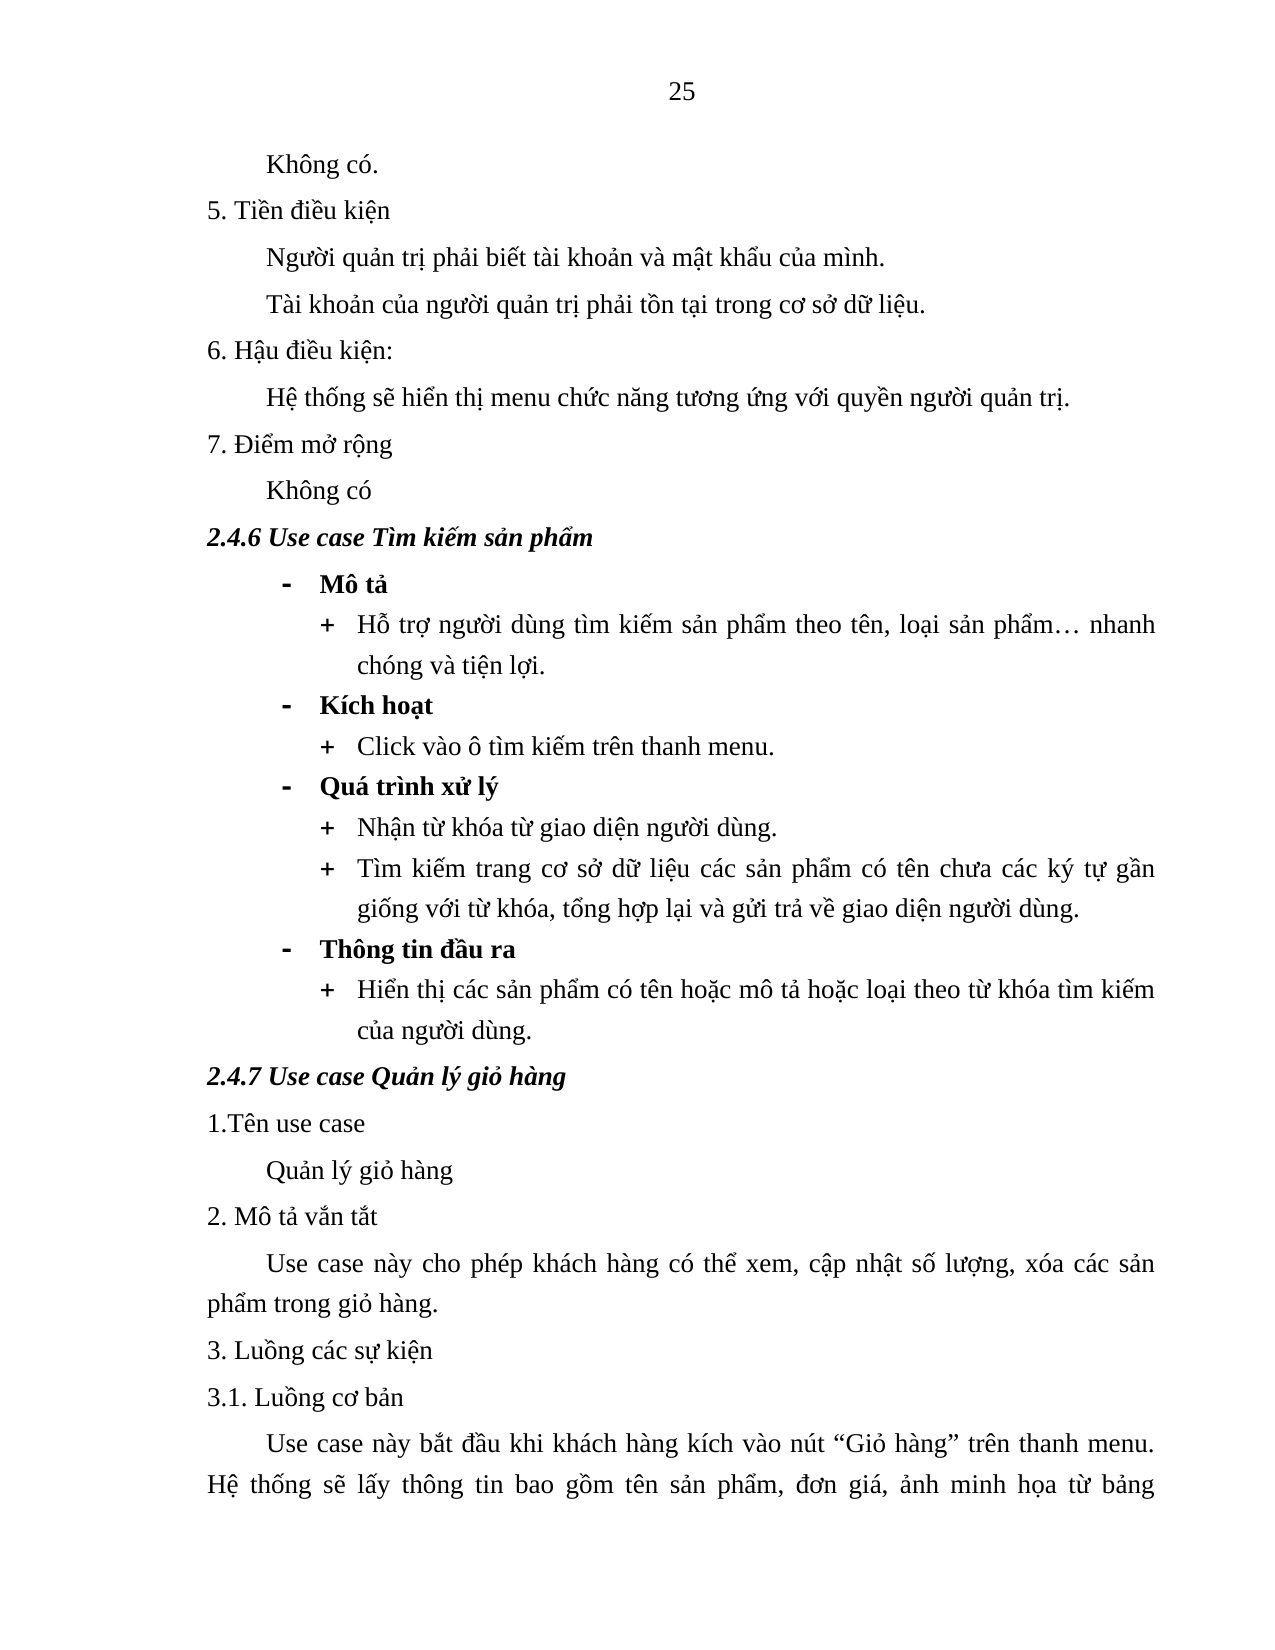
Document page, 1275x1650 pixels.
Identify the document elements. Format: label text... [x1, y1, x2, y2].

list Mô tả [282, 568, 1157, 599]
subtitle 2.4.6 Use case Tìm kiếm sản phẩm [207, 521, 1157, 552]
text 2. Mô tả vắn tắt [207, 1201, 1157, 1232]
text 3.1. Luồng cơ bản [207, 1381, 1157, 1412]
text Use case này cho phép khách hàng có thể xem, cập nhật số lượng, xóa các sản phẩm trong giỏ hàng. [207, 1247, 1157, 1319]
text Quản lý giỏ hàng [207, 1154, 1157, 1185]
list Hiển thị các sản phẩm có tên hoặc mô tả hoặc loại theo từ khóa tìm kiếm của người dùng. [319, 973, 1157, 1045]
text 1.Tên use case [207, 1107, 1157, 1138]
text 3. Luồng các sự kiện [207, 1334, 1157, 1365]
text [207, 1428, 1157, 1499]
text Tài khoản của người quản trị phải tồn tại trong cơ sở dữ liệu. [207, 288, 1157, 319]
text 6. Hậu điều kiện: [207, 334, 1157, 366]
list Quá trình xử lý [282, 771, 1157, 802]
text Người quản trị phải biết tài khoản và mật khẩu của mình. [207, 241, 1157, 272]
list Nhận từ khóa từ giao diện người dùng. [319, 811, 1157, 842]
text Không có. [207, 148, 1157, 179]
list Hỗ trợ người dùng tìm kiếm sản phẩm theo tên, loại sản phẩm… nhanh chóng và tiện lợi. [319, 608, 1157, 680]
subtitle 2.4.7 Use case Quản lý giỏ hàng [207, 1061, 1157, 1092]
text Không có [207, 474, 1157, 506]
text 5. Tiền điều kiện [207, 194, 1157, 226]
list Click vào ô tìm kiếm trên thanh menu. [319, 730, 1157, 761]
list Tìm kiếm trang cơ sở dữ liệu các sản phẩm có tên chưa các ký tự gần giống với từ khóa, tổng hợp lại và gửi trả về giao diện người dùng. [319, 852, 1157, 923]
list Thông tin đầu ra [282, 933, 1157, 964]
text Hệ thống sẽ hiển thị menu chức năng tương ứng với quyền người quản trị. [207, 381, 1157, 412]
text 7. Điểm mở rộng [207, 428, 1157, 459]
list Kích hoạt [282, 689, 1157, 721]
